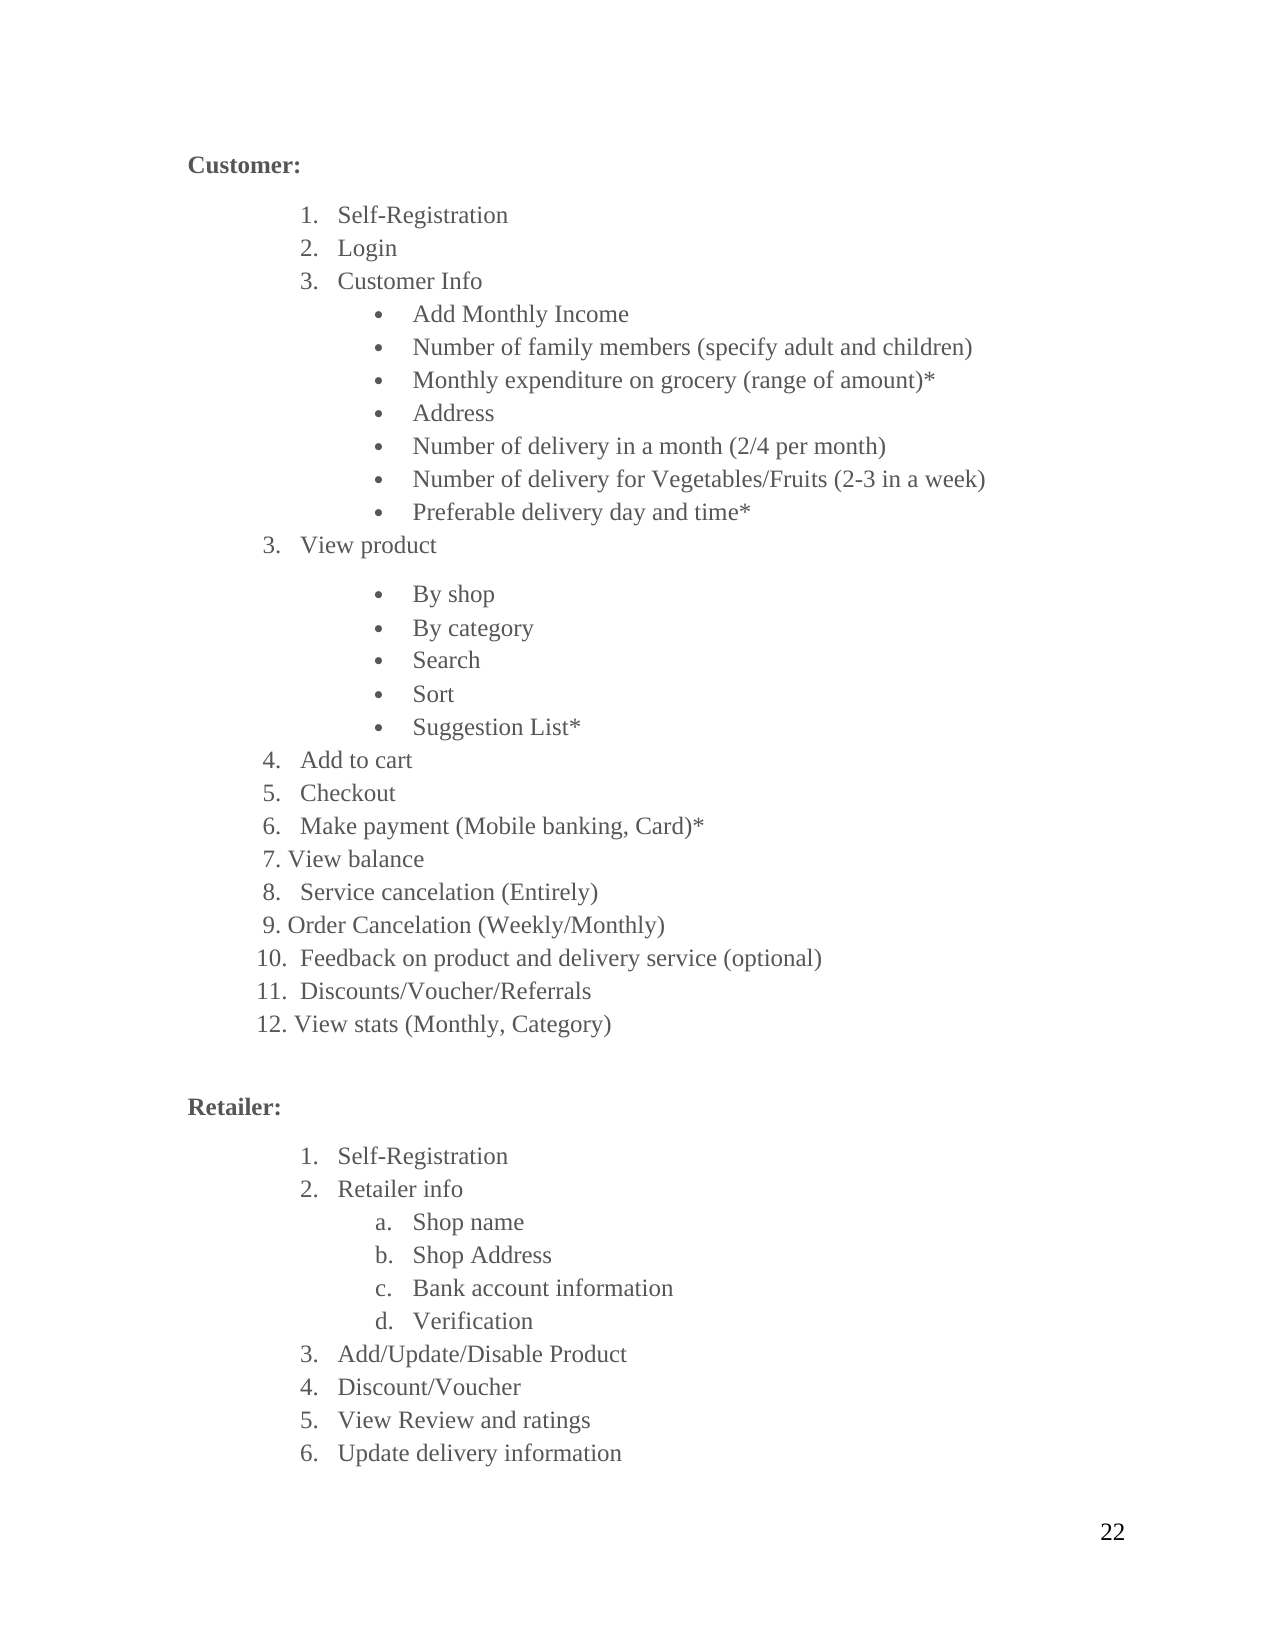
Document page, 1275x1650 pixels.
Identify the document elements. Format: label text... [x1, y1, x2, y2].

text 11. Discounts/Voucher/Referrals [225, 976, 1125, 1004]
text 4. Add to cart [187, 745, 1125, 773]
list By category [375, 613, 1125, 641]
list Number of delivery in a month (2/4 per month) [375, 431, 1125, 459]
list Address [375, 398, 1125, 427]
list Sort [375, 679, 1125, 707]
text 10. Feedback on product and delivery service (optional) [225, 943, 1125, 972]
text Customer: [187, 150, 1125, 179]
list Monthly expenditure on grocery (range of amount)* [375, 365, 1125, 393]
list Preferable delivery day and time* [375, 497, 1125, 526]
list Retailer info [300, 1174, 1125, 1203]
list Bank account information [375, 1273, 1125, 1302]
list Add/Update/Disable Product [300, 1339, 1125, 1368]
list By shop [375, 579, 1125, 608]
list Login [300, 233, 1125, 261]
list Number of delivery for Vegetables/Fruits (2-3 in a week) [375, 464, 1125, 493]
text 7. View balance [225, 844, 1125, 872]
list Number of family members (specify adult and children) [375, 332, 1125, 361]
text 6. Make payment (Mobile banking, Card)* [187, 811, 1125, 839]
text 12. View stats (Monthly, Category) [225, 1009, 1125, 1038]
text Retailer: [187, 1092, 1125, 1120]
list Verification [375, 1306, 1125, 1335]
text 9. Order Cancelation (Weekly/Monthly) [225, 910, 1125, 938]
list Self-Registration [300, 1141, 1125, 1170]
list Discount/Voucher [300, 1372, 1125, 1401]
text 3. View product [187, 530, 1125, 559]
list Shop name [375, 1207, 1125, 1236]
list Suggestion List* [375, 712, 1125, 740]
list Shop Address [375, 1240, 1125, 1269]
list Customer Info [300, 266, 1125, 294]
text 8. Service cancelation (Entirely) [225, 877, 1125, 906]
text 5. Checkout [187, 778, 1125, 806]
list Update delivery information [300, 1438, 1125, 1467]
list Search [375, 646, 1125, 674]
list Add Monthly Income [375, 299, 1125, 327]
list Self-Registration [300, 200, 1125, 228]
list View Review and ratings [300, 1405, 1125, 1434]
